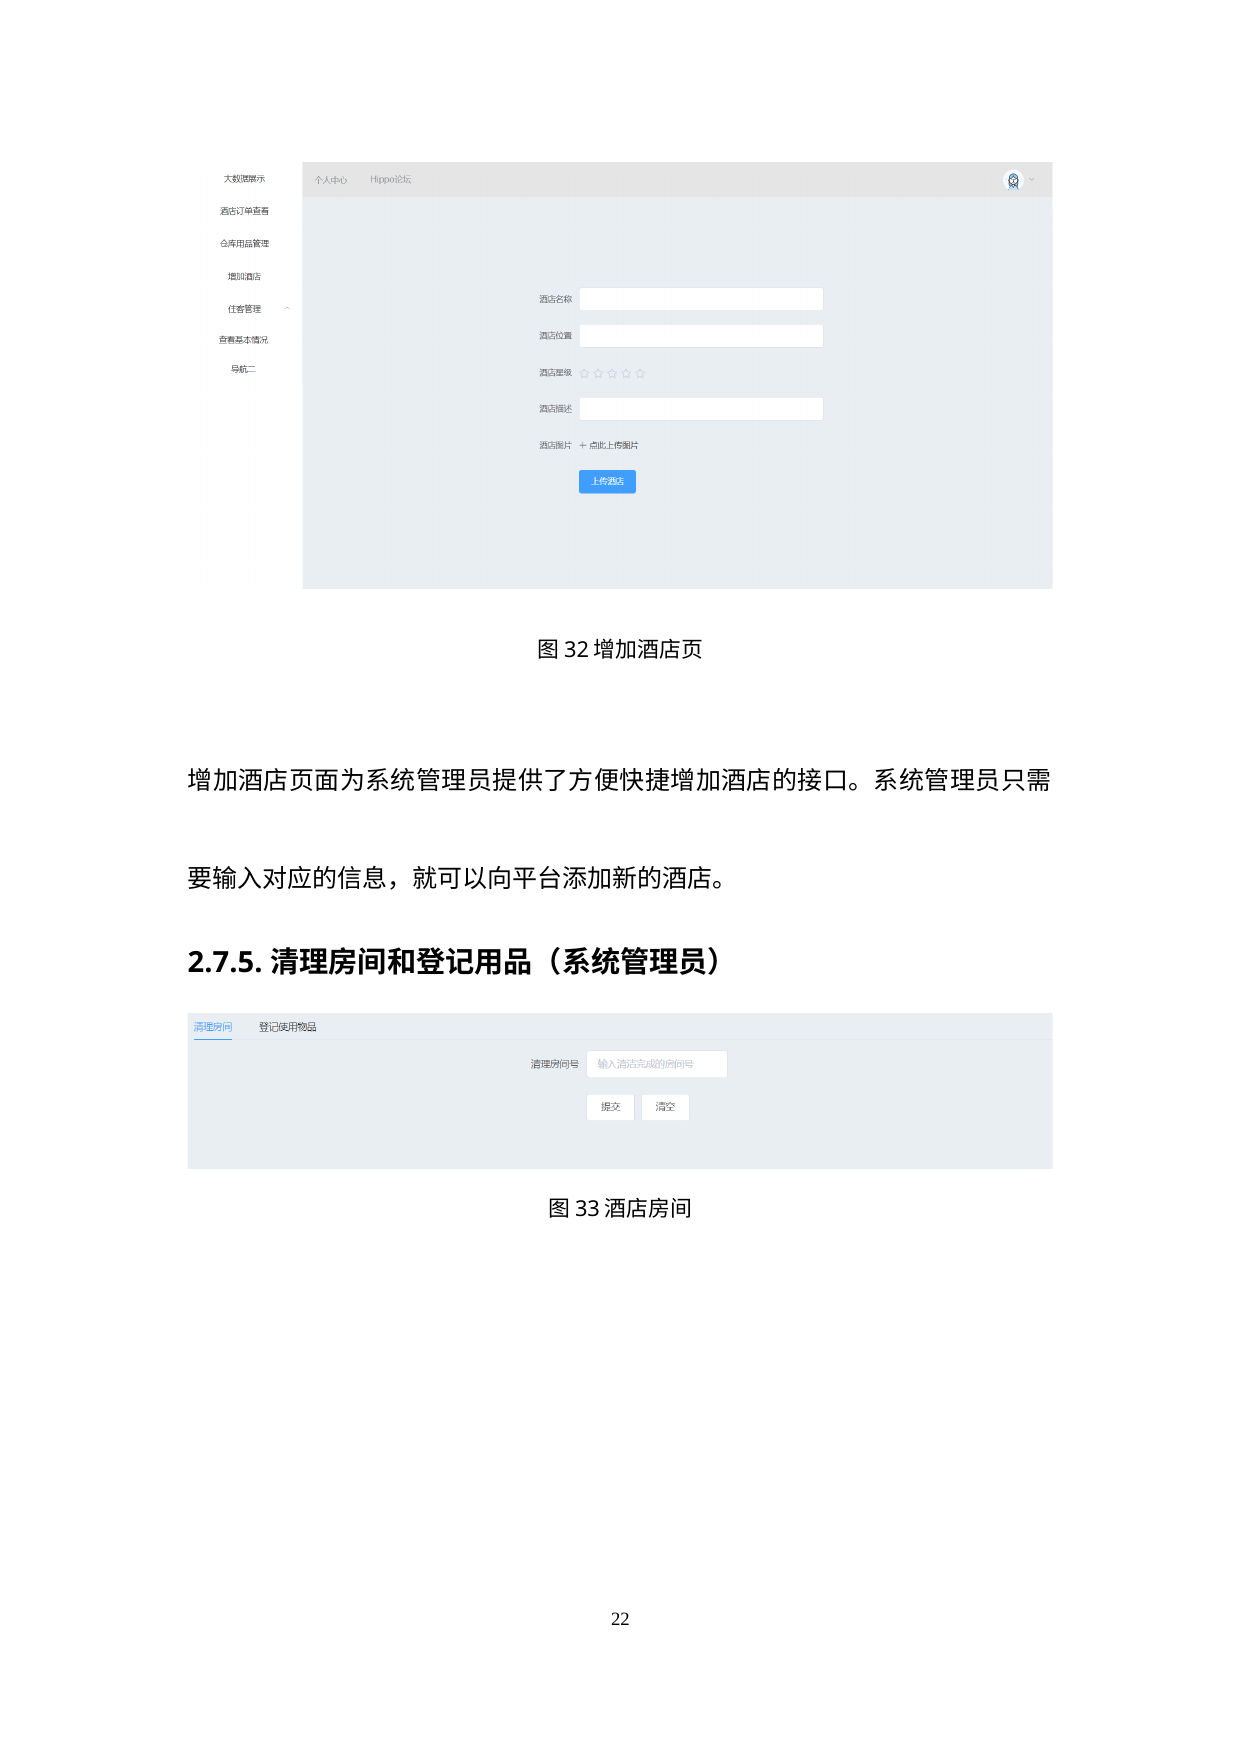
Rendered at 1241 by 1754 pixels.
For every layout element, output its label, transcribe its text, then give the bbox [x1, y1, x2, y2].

picture [187, 1013, 1053, 1169]
picture [187, 162, 1053, 589]
text 图 34 酒店房间 [187, 1191, 1053, 1223]
text 图 33 增加酒店页 [187, 632, 1053, 664]
text 增加酒店页面为系统管理员提供了方便快捷增加酒店的接口。系统管理员只需要输入对应的信息，就可以向平台添加新的酒店。 [187, 746, 1053, 909]
list 清理房间和登记用品（系统管理员） [187, 927, 1053, 992]
